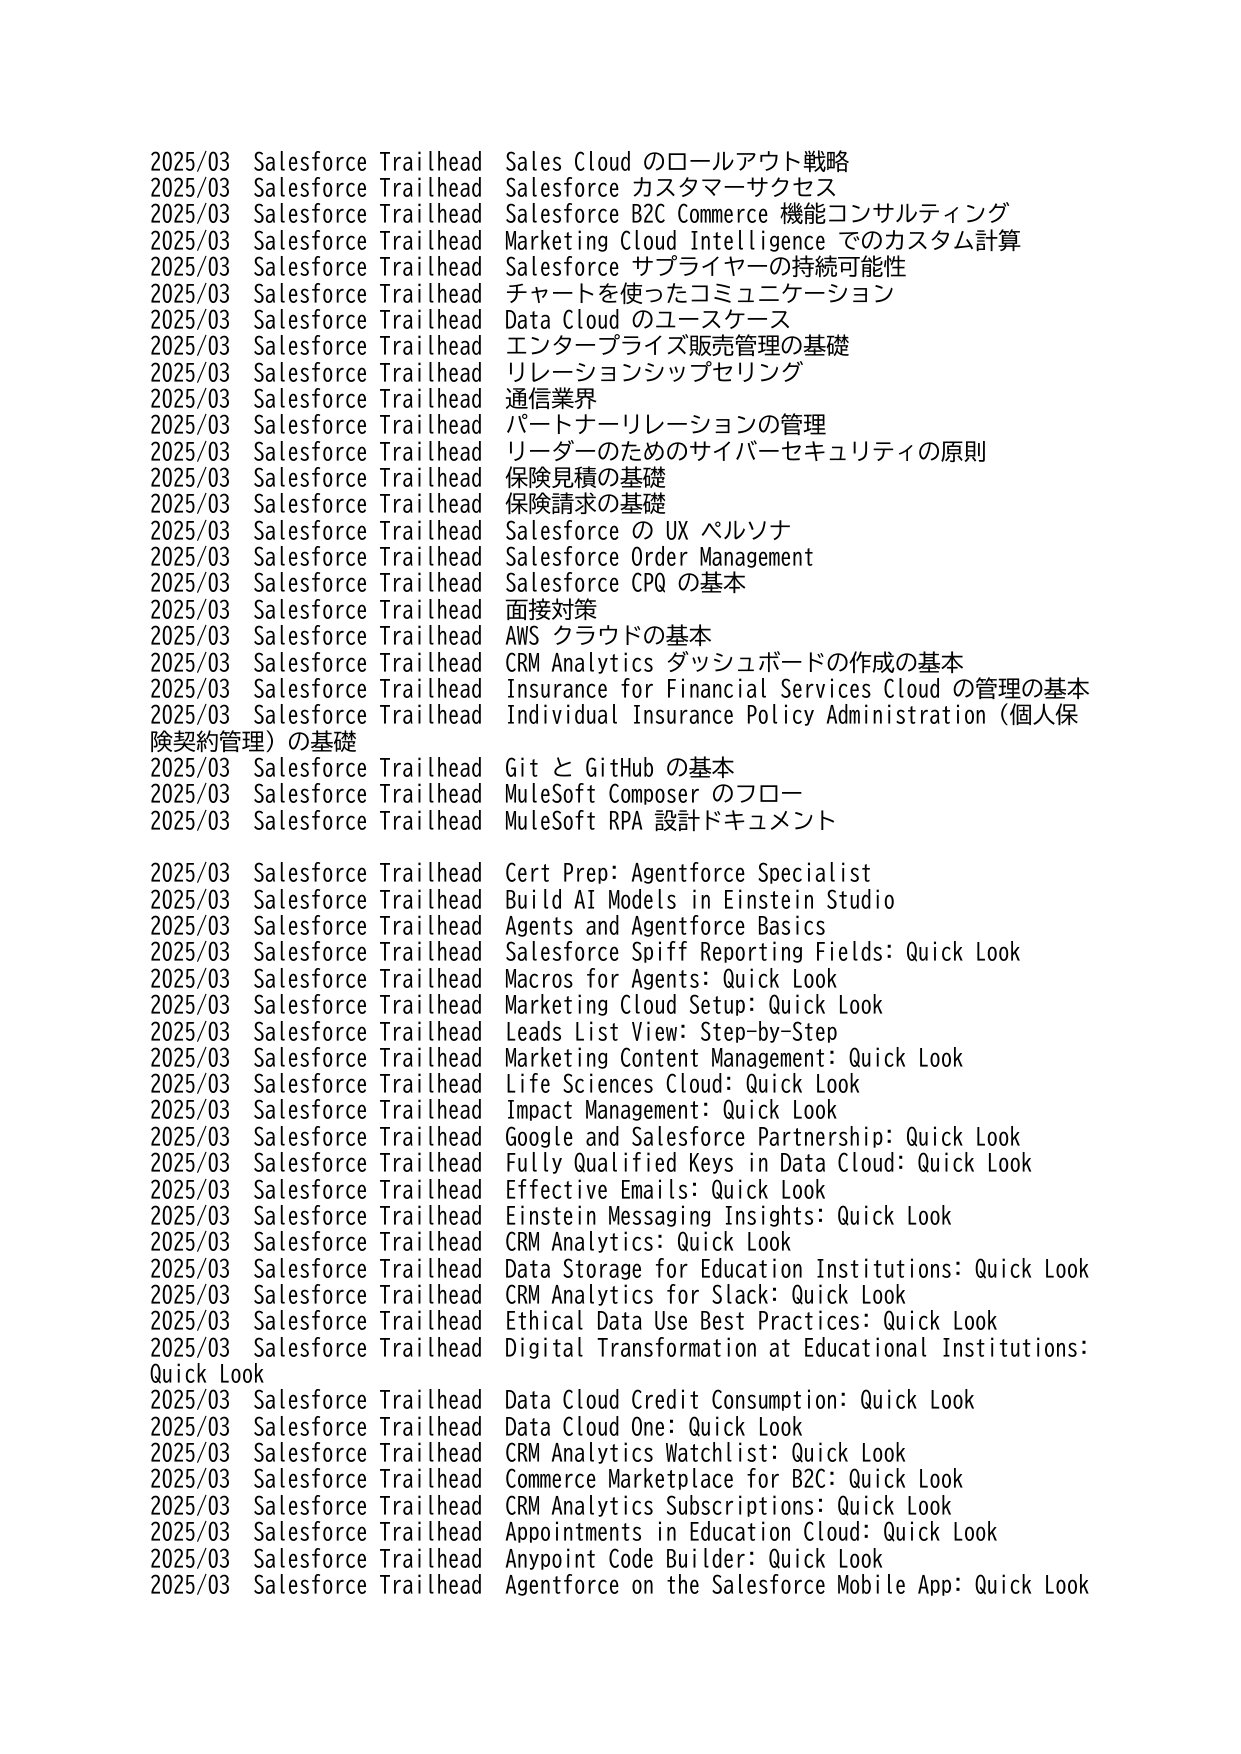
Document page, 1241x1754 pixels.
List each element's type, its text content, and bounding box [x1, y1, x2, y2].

text 2025/03 Salesforce Trailhead Salesforce Spiff Reporting Fields: Quick Look [150, 941, 1090, 963]
text 2025/03 Salesforce Trailhead Marketing Cloud Setup: Quick Look [150, 993, 1090, 1016]
text 2025/03 Salesforce Trailhead Cert Prep: Agentforce Specialist [150, 862, 1090, 884]
text 2025/03 Salesforce Trailhead Einstein Messaging Insights: Quick Look [150, 1204, 1090, 1227]
text 2025/03 Salesforce Trailhead Agentforce on the Salesforce Mobile App: Quick Look [150, 1573, 1090, 1596]
text 2025/03 Salesforce Trailhead Git と GitHub の基本 [150, 756, 1090, 779]
text 2025/03 Salesforce Trailhead Salesforce Order Management [150, 545, 1090, 568]
text 2025/03 Salesforce Trailhead Salesforce CPQ の基本 [150, 572, 1090, 594]
text 2025/03 Salesforce Trailhead Salesforce B2C Commerce 機能コンサルティング [150, 203, 1090, 226]
text 2025/03 Salesforce Trailhead エンタープライズ販売管理の基礎 [150, 334, 1090, 357]
text 2025/03 Salesforce Trailhead Marketing Content Management: Quick Look [150, 1046, 1090, 1069]
text 2025/03 Salesforce Trailhead Digital Transformation at Educational Institutions: Quick Look [150, 1336, 1090, 1385]
text 2025/03 Salesforce Trailhead Effective Emails: Quick Look [150, 1178, 1090, 1201]
text 2025/03 Salesforce Trailhead Data Cloud のユースケース [150, 308, 1090, 331]
text 2025/03 Salesforce Trailhead 保険請求の基礎 [150, 493, 1090, 516]
text 2025/03 Salesforce Trailhead CRM Analytics: Quick Look [150, 1231, 1090, 1253]
text 2025/03 Salesforce Trailhead Data Cloud Credit Consumption: Quick Look [150, 1389, 1090, 1412]
text 2025/03 Salesforce Trailhead パートナーリレーションの管理 [150, 413, 1090, 436]
text 2025/03 Salesforce Trailhead Individual Insurance Policy Administration (個人保険契約管理) の基礎 [150, 703, 1090, 753]
text 2025/03 Salesforce Trailhead Data Cloud One: Quick Look [150, 1415, 1090, 1438]
text 2025/03 Salesforce Trailhead MuleSoft Composer のフロー [150, 782, 1090, 805]
text 2025/03 Salesforce Trailhead CRM Analytics Watchlist: Quick Look [150, 1441, 1090, 1464]
text 2025/03 Salesforce Trailhead Anypoint Code Builder: Quick Look [150, 1547, 1090, 1570]
text 2025/03 Salesforce Trailhead CRM Analytics Subscriptions: Quick Look [150, 1494, 1090, 1517]
text 2025/03 Salesforce Trailhead リーダーのためのサイバーセキュリティの原則 [150, 440, 1090, 463]
text 2025/03 Salesforce Trailhead Marketing Cloud Intelligence でのカスタム計算 [150, 229, 1090, 252]
text 2025/03 Salesforce Trailhead リレーションシップセリング [150, 361, 1090, 384]
text 2025/03 Salesforce Trailhead 保険見積の基礎 [150, 466, 1090, 489]
text 2025/03 Salesforce Trailhead 面接対策 [150, 598, 1090, 621]
text 2025/03 Salesforce Trailhead Salesforce サプライヤーの持続可能性 [150, 255, 1090, 278]
text 2025/03 Salesforce Trailhead Leads List View: Step-by-Step [150, 1020, 1090, 1043]
text 2025/03 Salesforce Trailhead Build AI Models in Einstein Studio [150, 888, 1090, 911]
text 2025/03 Salesforce Trailhead Salesforce の UX ペルソナ [150, 519, 1090, 542]
text 2025/03 Salesforce Trailhead Macros for Agents: Quick Look [150, 967, 1090, 990]
text 2025/03 Salesforce Trailhead Google and Salesforce Partnership: Quick Look [150, 1125, 1090, 1148]
text 2025/03 Salesforce Trailhead MuleSoft RPA 設計ドキュメント [150, 809, 1090, 832]
text 2025/03 Salesforce Trailhead Data Storage for Education Institutions: Quick Look [150, 1257, 1090, 1280]
text 2025/03 Salesforce Trailhead Life Sciences Cloud: Quick Look [150, 1072, 1090, 1095]
text 2025/03 Salesforce Trailhead Agents and Agentforce Basics [150, 914, 1090, 937]
text 2025/03 Salesforce Trailhead Fully Qualified Keys in Data Cloud: Quick Look [150, 1151, 1090, 1174]
text 2025/03 Salesforce Trailhead 通信業界 [150, 387, 1090, 410]
text 2025/03 Salesforce Trailhead Sales Cloud のロールアウト戦略 [150, 150, 1090, 173]
text 2025/03 Salesforce Trailhead Appointments in Education Cloud: Quick Look [150, 1520, 1090, 1543]
text 2025/03 Salesforce Trailhead Insurance for Financial Services Cloud の管理の基本 [150, 677, 1090, 700]
text 2025/03 Salesforce Trailhead Commerce Marketplace for B2C: Quick Look [150, 1468, 1090, 1491]
text 2025/03 Salesforce Trailhead Ethical Data Use Best Practices: Quick Look [150, 1309, 1090, 1332]
text 2025/03 Salesforce Trailhead AWS クラウドの基本 [150, 624, 1090, 647]
text 2025/03 Salesforce Trailhead Salesforce カスタマーサクセス [150, 176, 1090, 199]
text 2025/03 Salesforce Trailhead チャートを使ったコミュニケーション [150, 282, 1090, 305]
text 2025/03 Salesforce Trailhead CRM Analytics for Slack: Quick Look [150, 1283, 1090, 1306]
text 2025/03 Salesforce Trailhead CRM Analytics ダッシュボードの作成の基本 [150, 651, 1090, 674]
text 2025/03 Salesforce Trailhead Impact Management: Quick Look [150, 1099, 1090, 1122]
